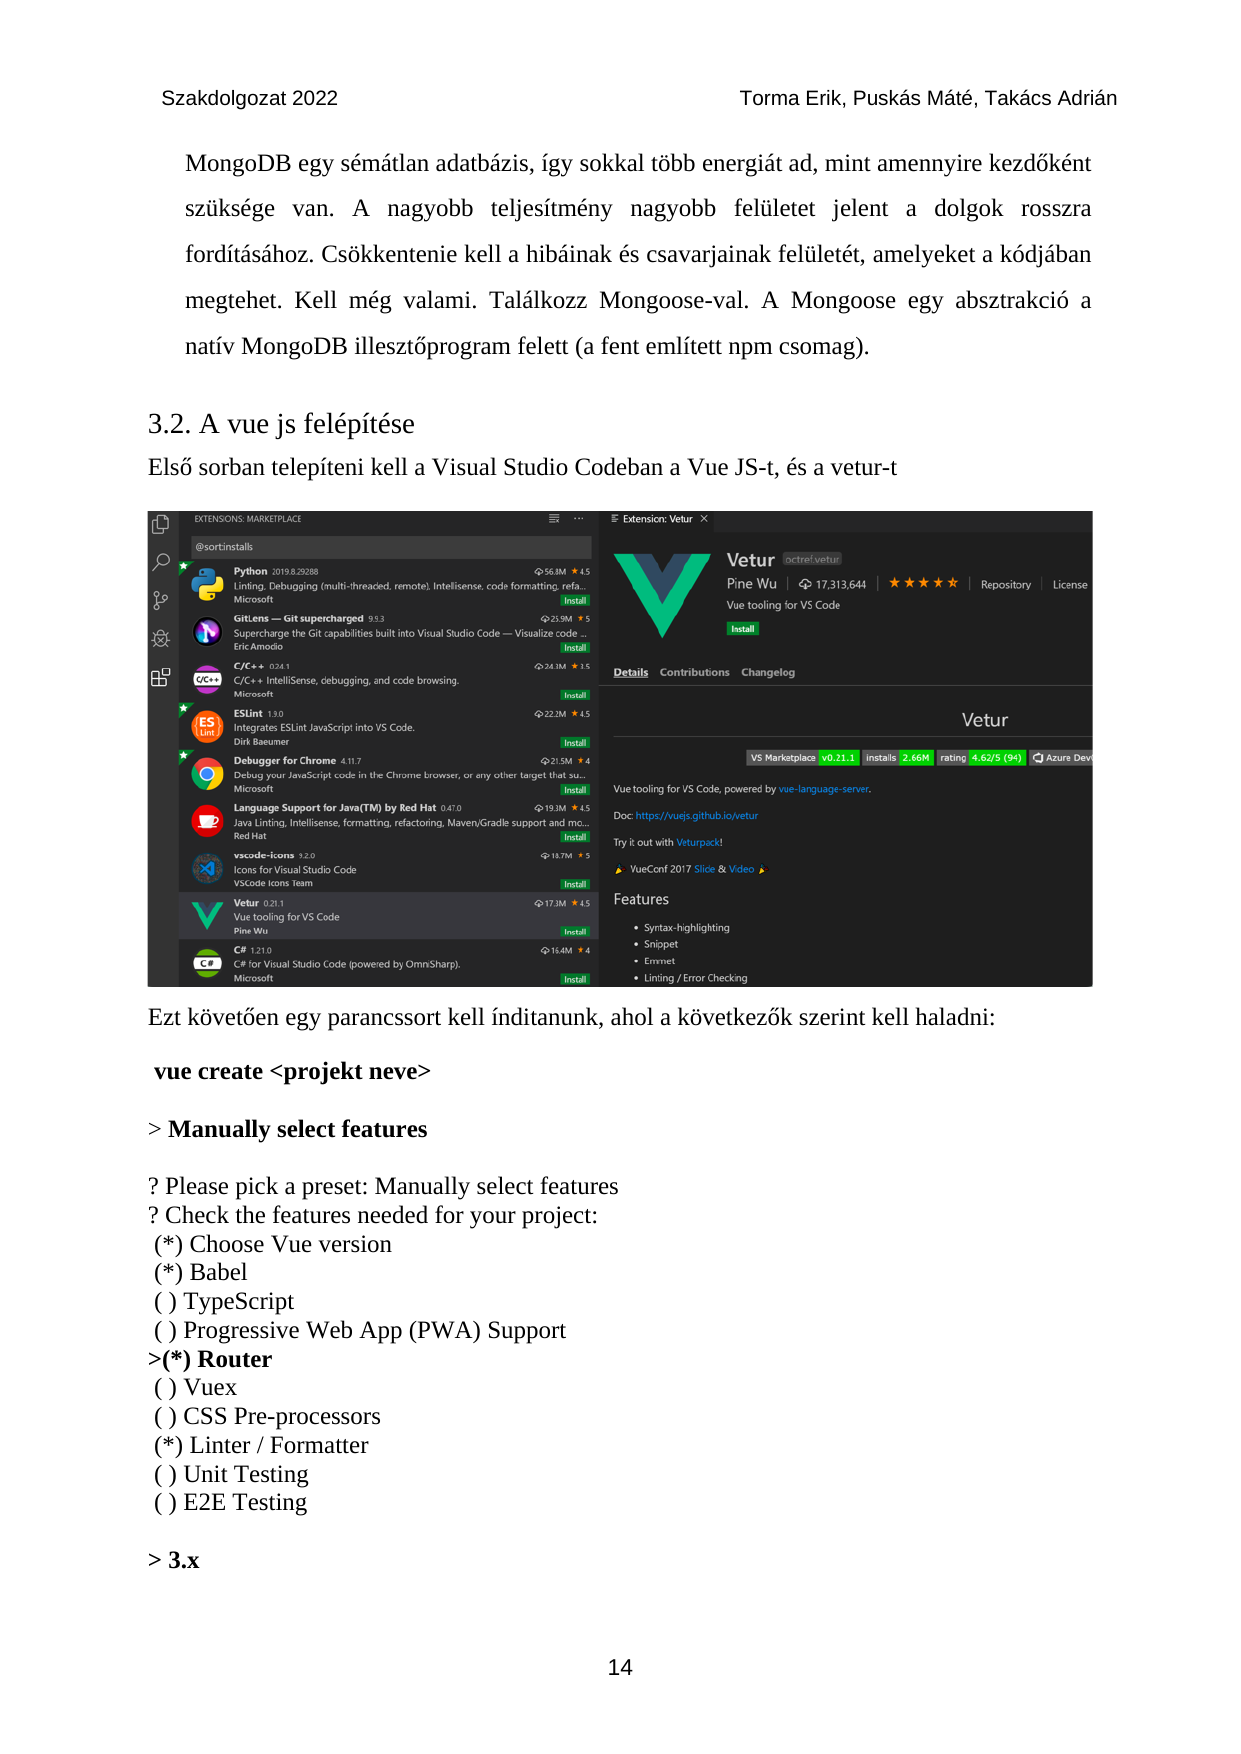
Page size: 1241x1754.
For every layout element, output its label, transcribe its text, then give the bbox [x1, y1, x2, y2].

text ( ) Vuex [148, 1372, 1093, 1401]
text ? Check the features needed for your project: [148, 1200, 1093, 1229]
text > Manually select features [148, 1114, 1093, 1142]
text (*) Babel [148, 1257, 1093, 1286]
text Első sorban telepíteni kell a Visual Studio Codeban a Vue JS-t, és a vetur-t [148, 452, 1093, 481]
text ( ) Unit Testing [148, 1459, 1093, 1487]
text ? Please pick a preset: Manually select features [148, 1171, 1093, 1200]
text >(*) Router [148, 1344, 1093, 1372]
text ( ) TypeScript [148, 1286, 1093, 1315]
text ( ) Progressive Web App (PWA) Support [148, 1315, 1093, 1344]
text ( ) CSS Pre-processors [148, 1401, 1093, 1430]
text (*) Choose Vue version [148, 1229, 1093, 1257]
picture [147, 511, 1093, 987]
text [185, 148, 1093, 360]
text vue create <projekt neve> [148, 1056, 1093, 1085]
text (*) Linter / Formatter [148, 1430, 1093, 1459]
text Ezt követően egy parancssort kell índitanunk, ahol a következők szerint kell haladni: [148, 1002, 1093, 1031]
text ( ) E2E Testing [148, 1487, 1093, 1516]
subtitle 3.2. A vue js felépítése [148, 406, 1093, 440]
text > 3.x [148, 1545, 1093, 1574]
